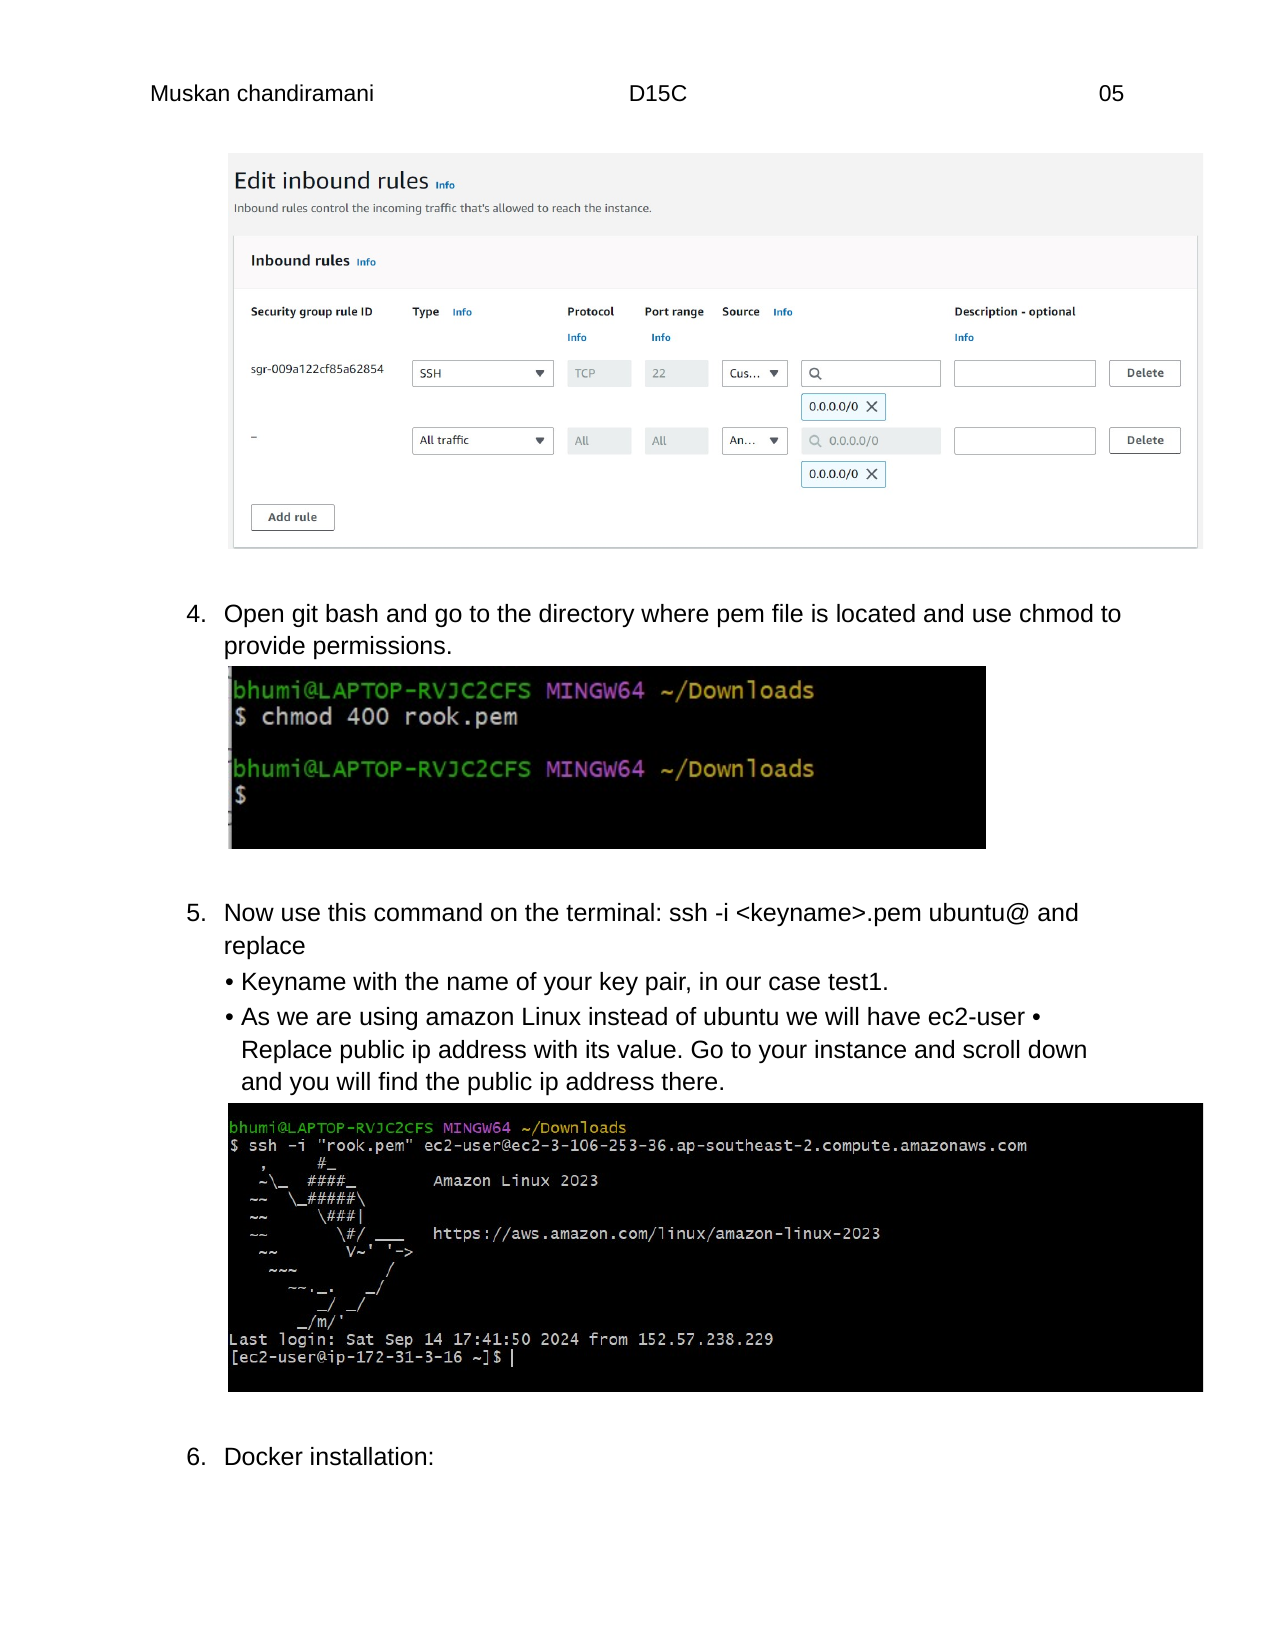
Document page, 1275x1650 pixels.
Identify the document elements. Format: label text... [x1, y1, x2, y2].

picture [228, 1103, 1204, 1392]
list Docker installation: [186, 1442, 1124, 1471]
list Keyname with the name of your key pair, in our case test1. [225, 967, 1106, 995]
list As we are using amazon Linux instead of ubuntu we will have ec2-user • Replace public ip address with its value. Go to your instance and scroll down and you will find the public ip address there. [225, 1002, 1106, 1096]
list Now use this command on the terminal: ssh -i <keyname>.pem ubuntu@ and replace [186, 898, 1124, 959]
picture [228, 153, 1204, 549]
picture [228, 666, 986, 849]
list Open git bash and go to the directory where pem file is located and use chmod to provide permissions. [186, 599, 1124, 660]
